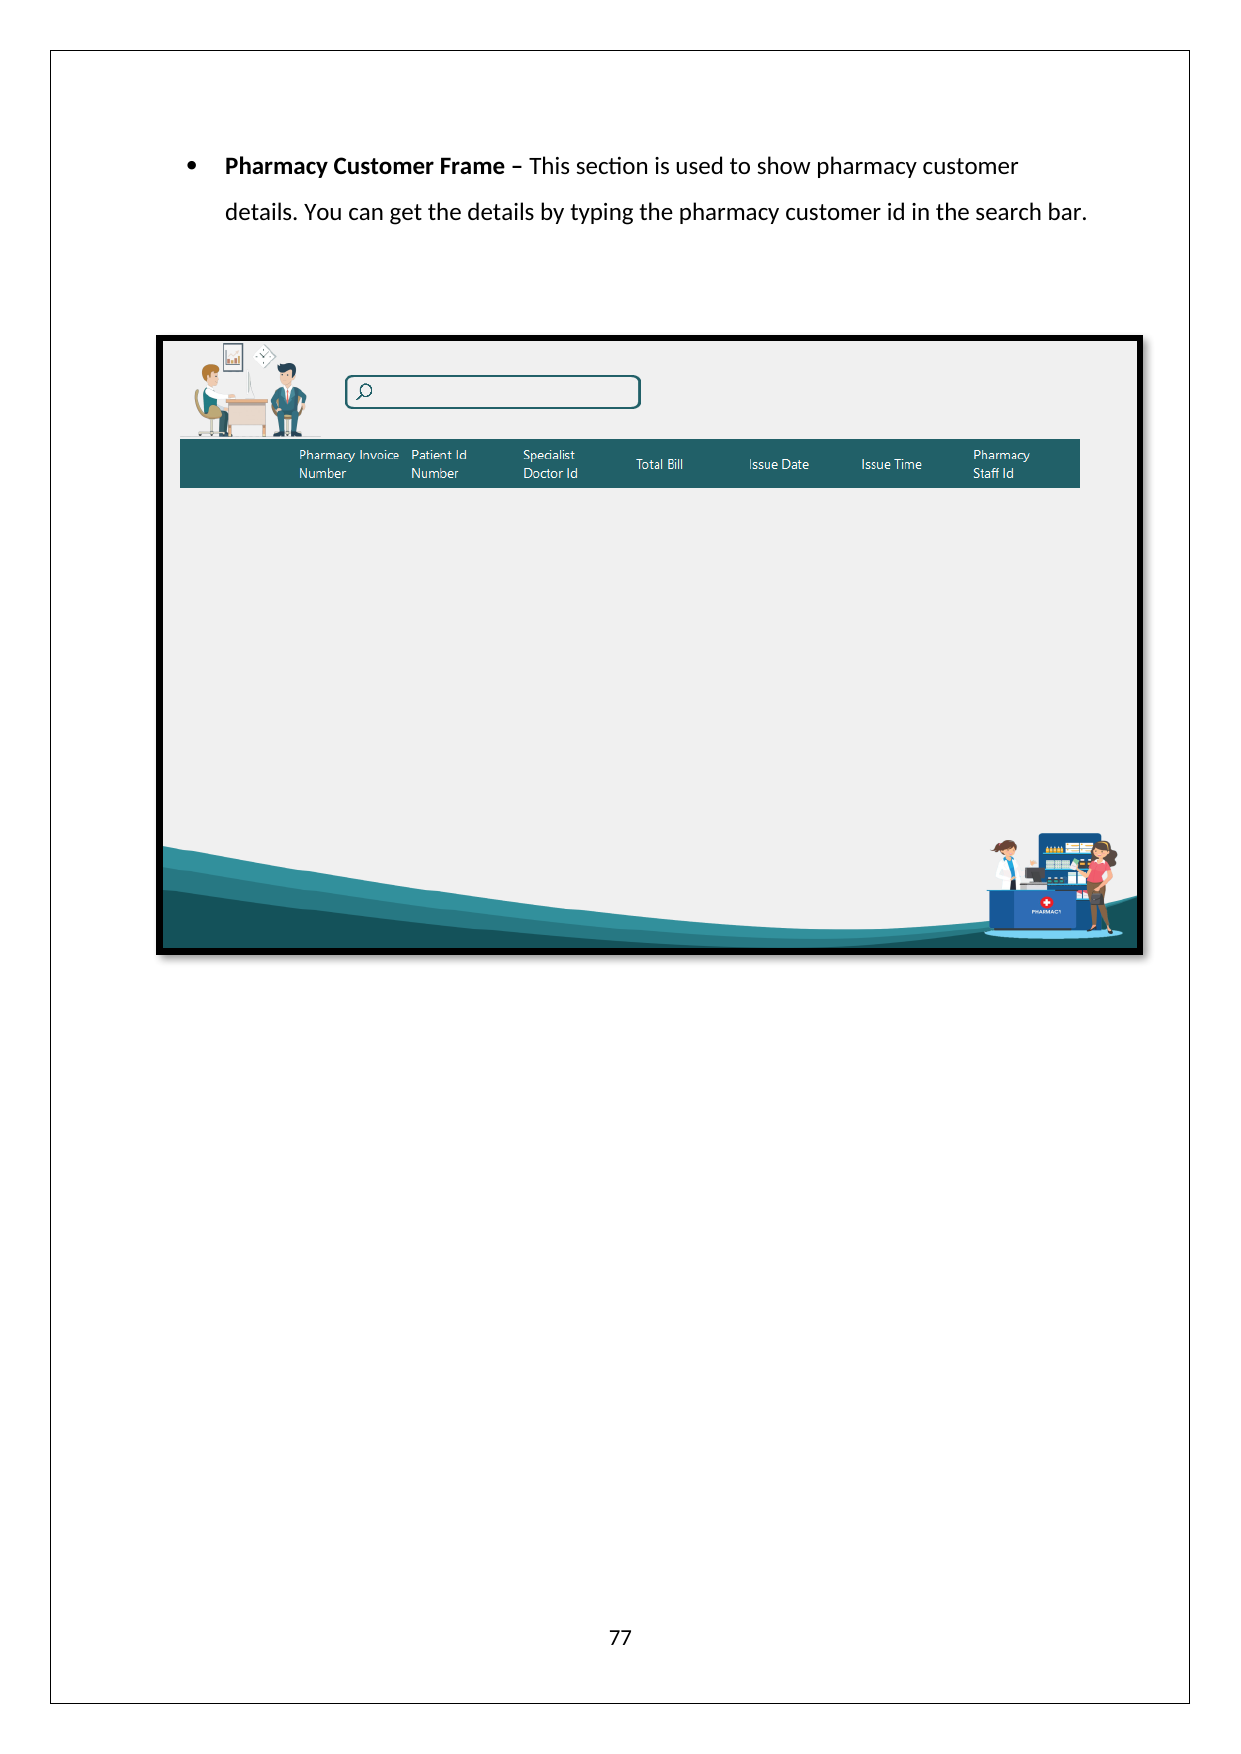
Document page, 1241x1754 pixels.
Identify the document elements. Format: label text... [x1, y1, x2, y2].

picture [163, 341, 1137, 948]
list Pharmacy Customer Frame – This section is used to show pharmacy customer details. You can get the details by typing the pharmacy customer id in the search bar. [187, 150, 1090, 226]
